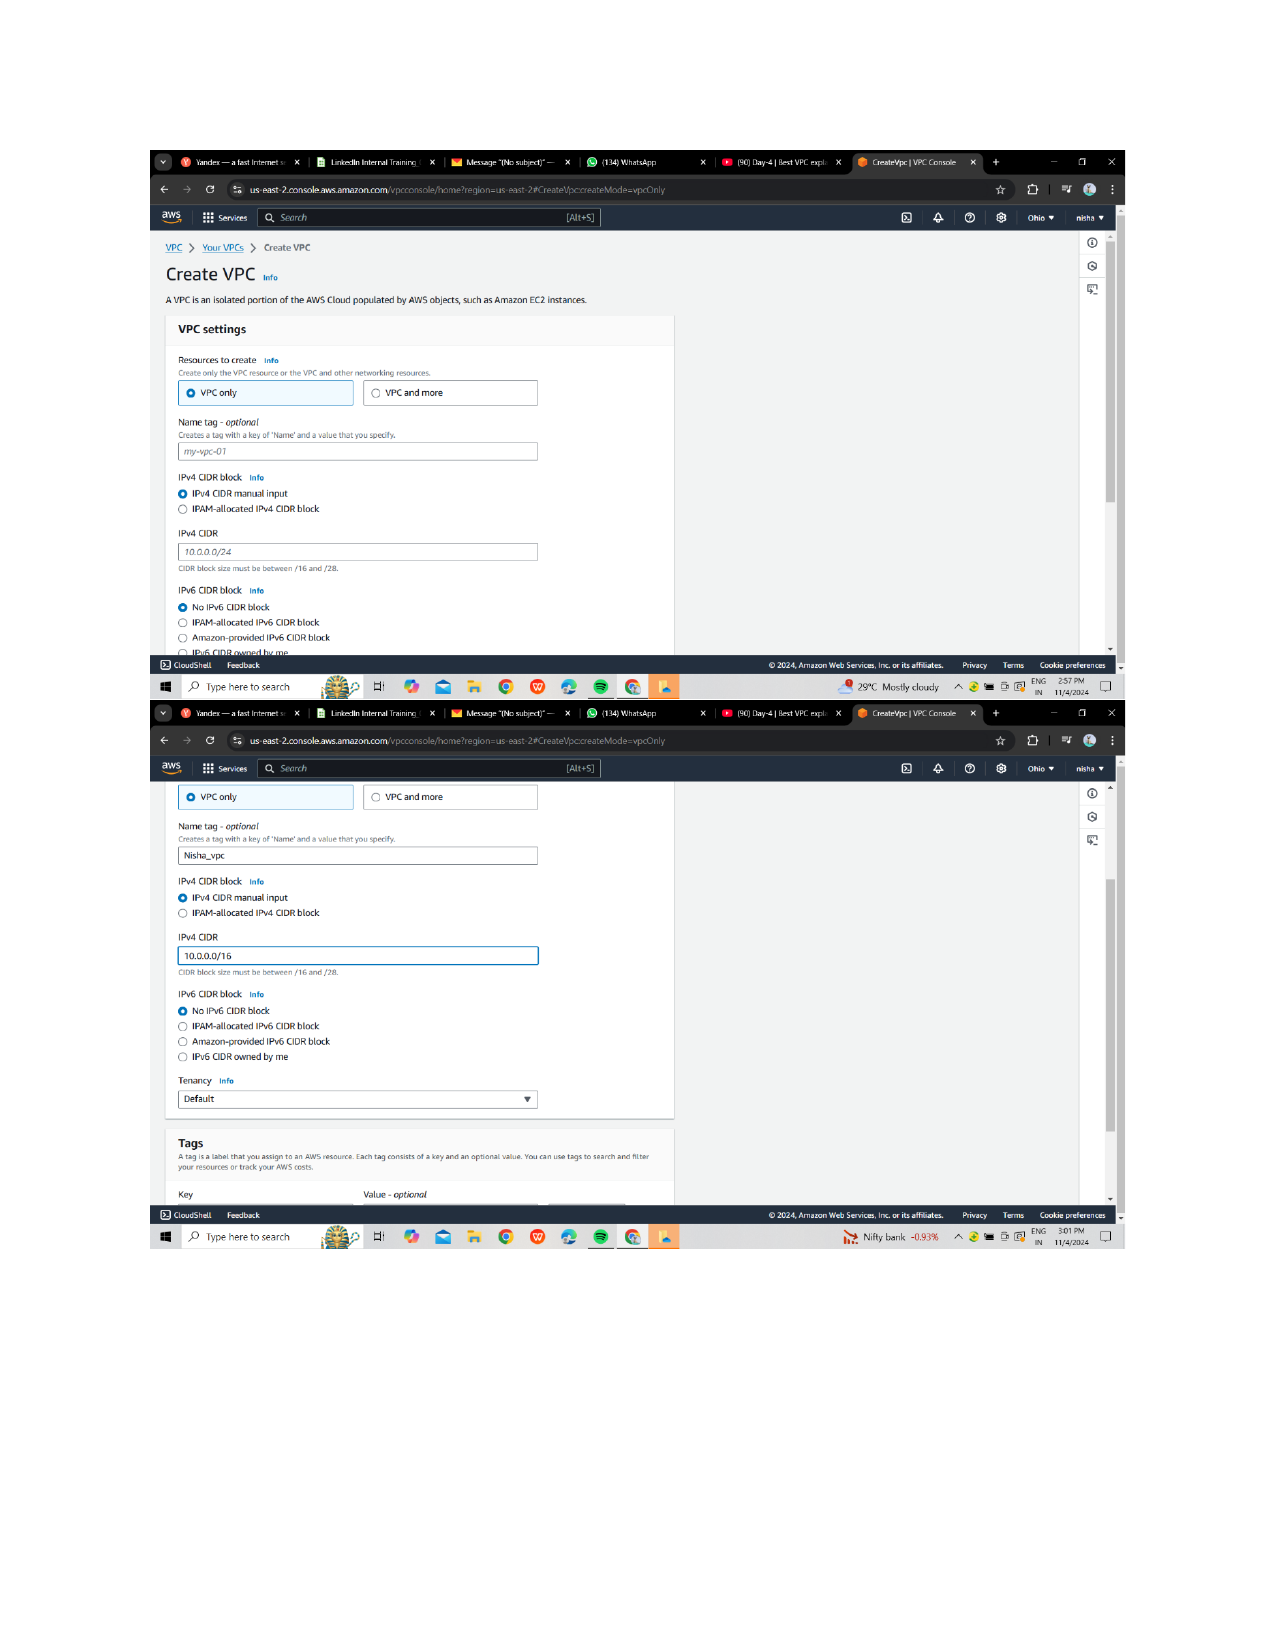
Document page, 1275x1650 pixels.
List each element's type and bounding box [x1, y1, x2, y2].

picture [150, 150, 1125, 699]
picture [150, 700, 1125, 1249]
